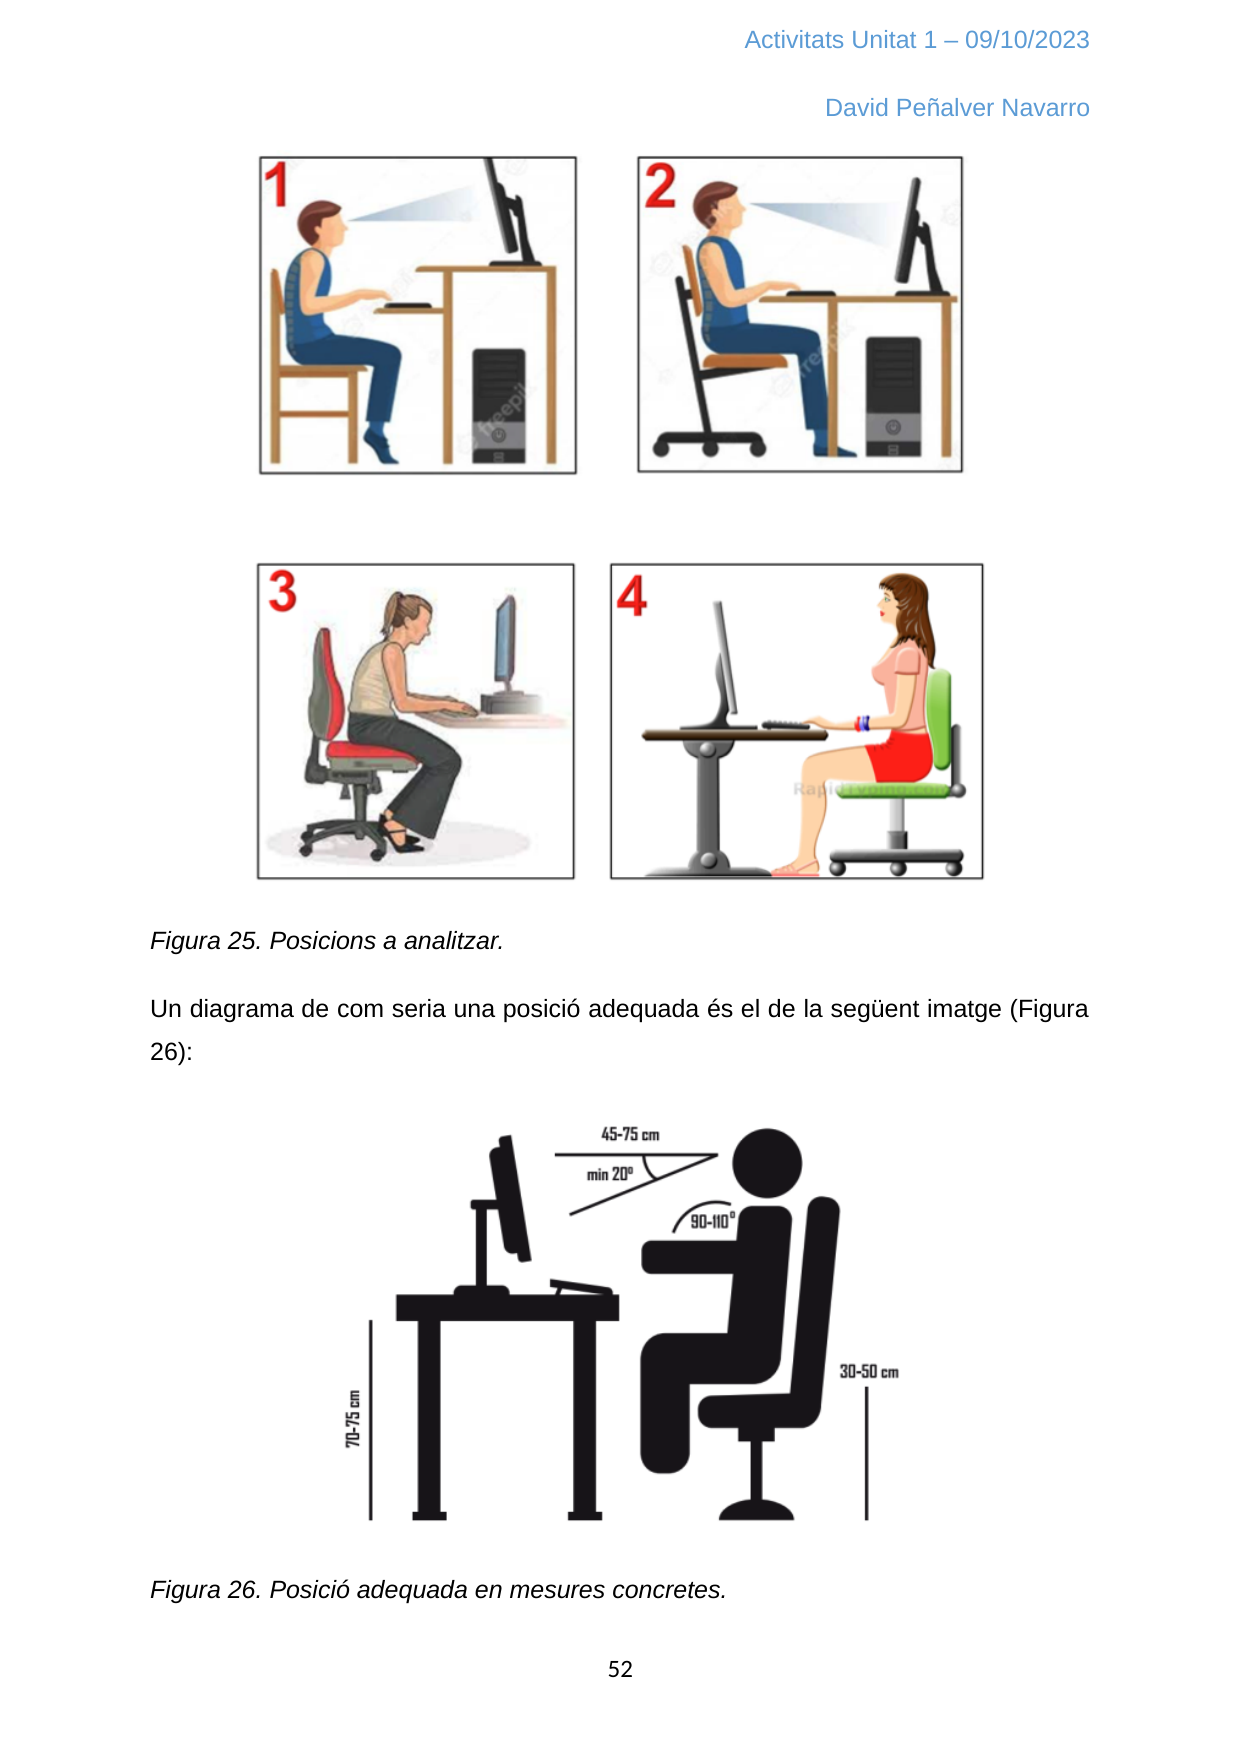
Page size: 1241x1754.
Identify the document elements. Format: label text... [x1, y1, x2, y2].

picture [331, 1105, 910, 1535]
text Figura 26. Posició adequada en mesures concretes. [150, 1575, 1090, 1603]
text Un diagrama de com seria una posició adequada és el de la següent imatge (Figura 26): [150, 994, 1090, 1066]
picture [252, 150, 988, 886]
text Figura 25. Posicions a analitzar. [150, 926, 1090, 954]
